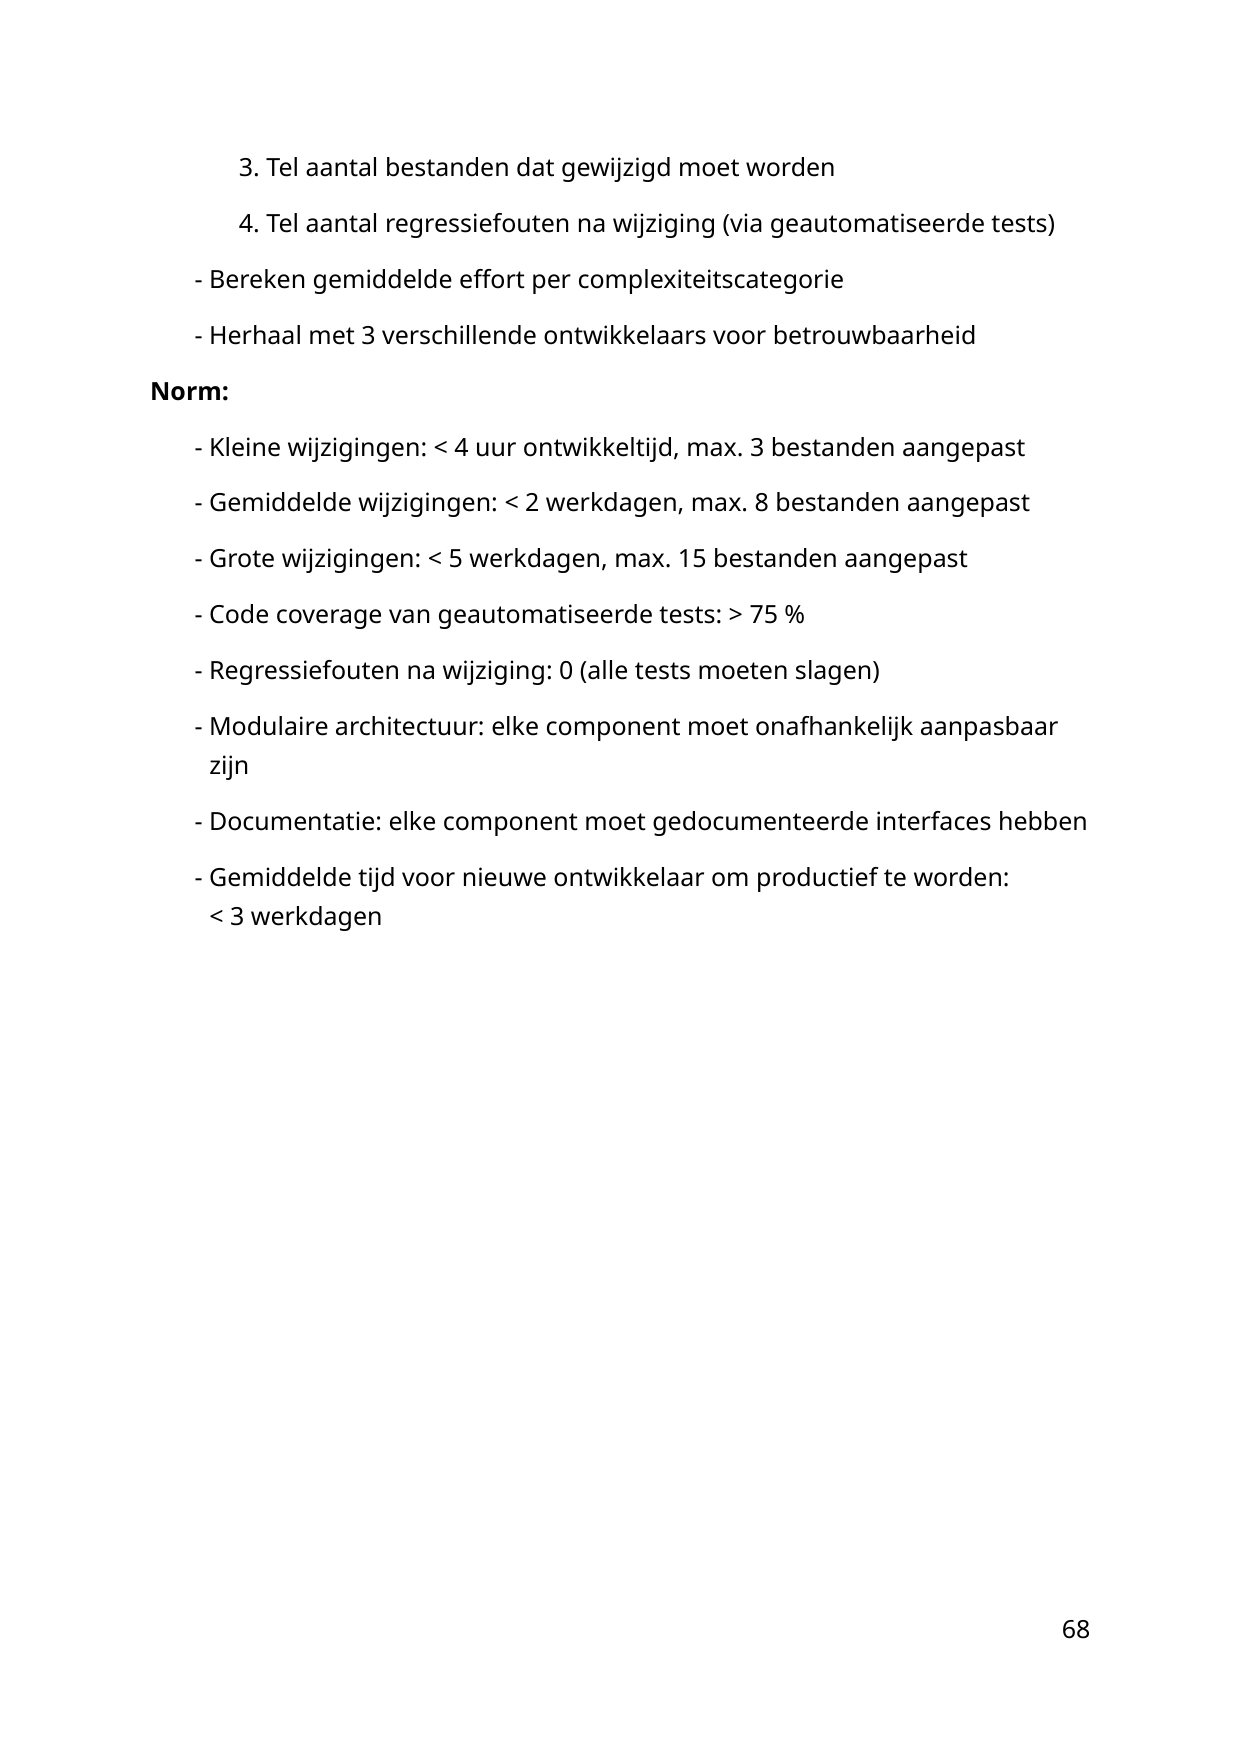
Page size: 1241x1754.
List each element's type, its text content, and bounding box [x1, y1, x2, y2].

text - Gemiddelde wijzigingen: < 2 werkdagen, max. 8 bestanden aangepast [194, 485, 1090, 519]
text Norm: [150, 373, 1090, 407]
text 4. Tel aantal regressiefouten na wijziging (via geautomatiseerde tests) [239, 206, 1090, 240]
text - Bereken gemiddelde effort per complexiteitscategorie [194, 262, 1090, 296]
text - Herhaal met 3 verschillende ontwikkelaars voor betrouwbaarheid [194, 317, 1090, 352]
text - Grote wijzigingen: < 5 werkdagen, max. 15 bestanden aangepast [194, 541, 1090, 575]
text - Regressiefouten na wijziging: 0 (alle tests moeten slagen) [194, 652, 1090, 687]
text - Documentatie: elke component moet gedocumenteerde interfaces hebben [194, 803, 1090, 837]
text - Gemiddelde tijd voor nieuwe ontwikkelaar om productief te worden: < 3 werkdagen [194, 859, 1090, 932]
text - Code coverage van geautomatiseerde tests: > 75 % [194, 597, 1090, 631]
text 3. Tel aantal bestanden dat gewijzigd moet worden [239, 150, 1090, 184]
text - Modulaire architectuur: elke component moet onafhankelijk aanpasbaar zijn [194, 708, 1090, 782]
text - Kleine wijzigingen: < 4 uur ontwikkeltijd, max. 3 bestanden aangepast [194, 429, 1090, 463]
